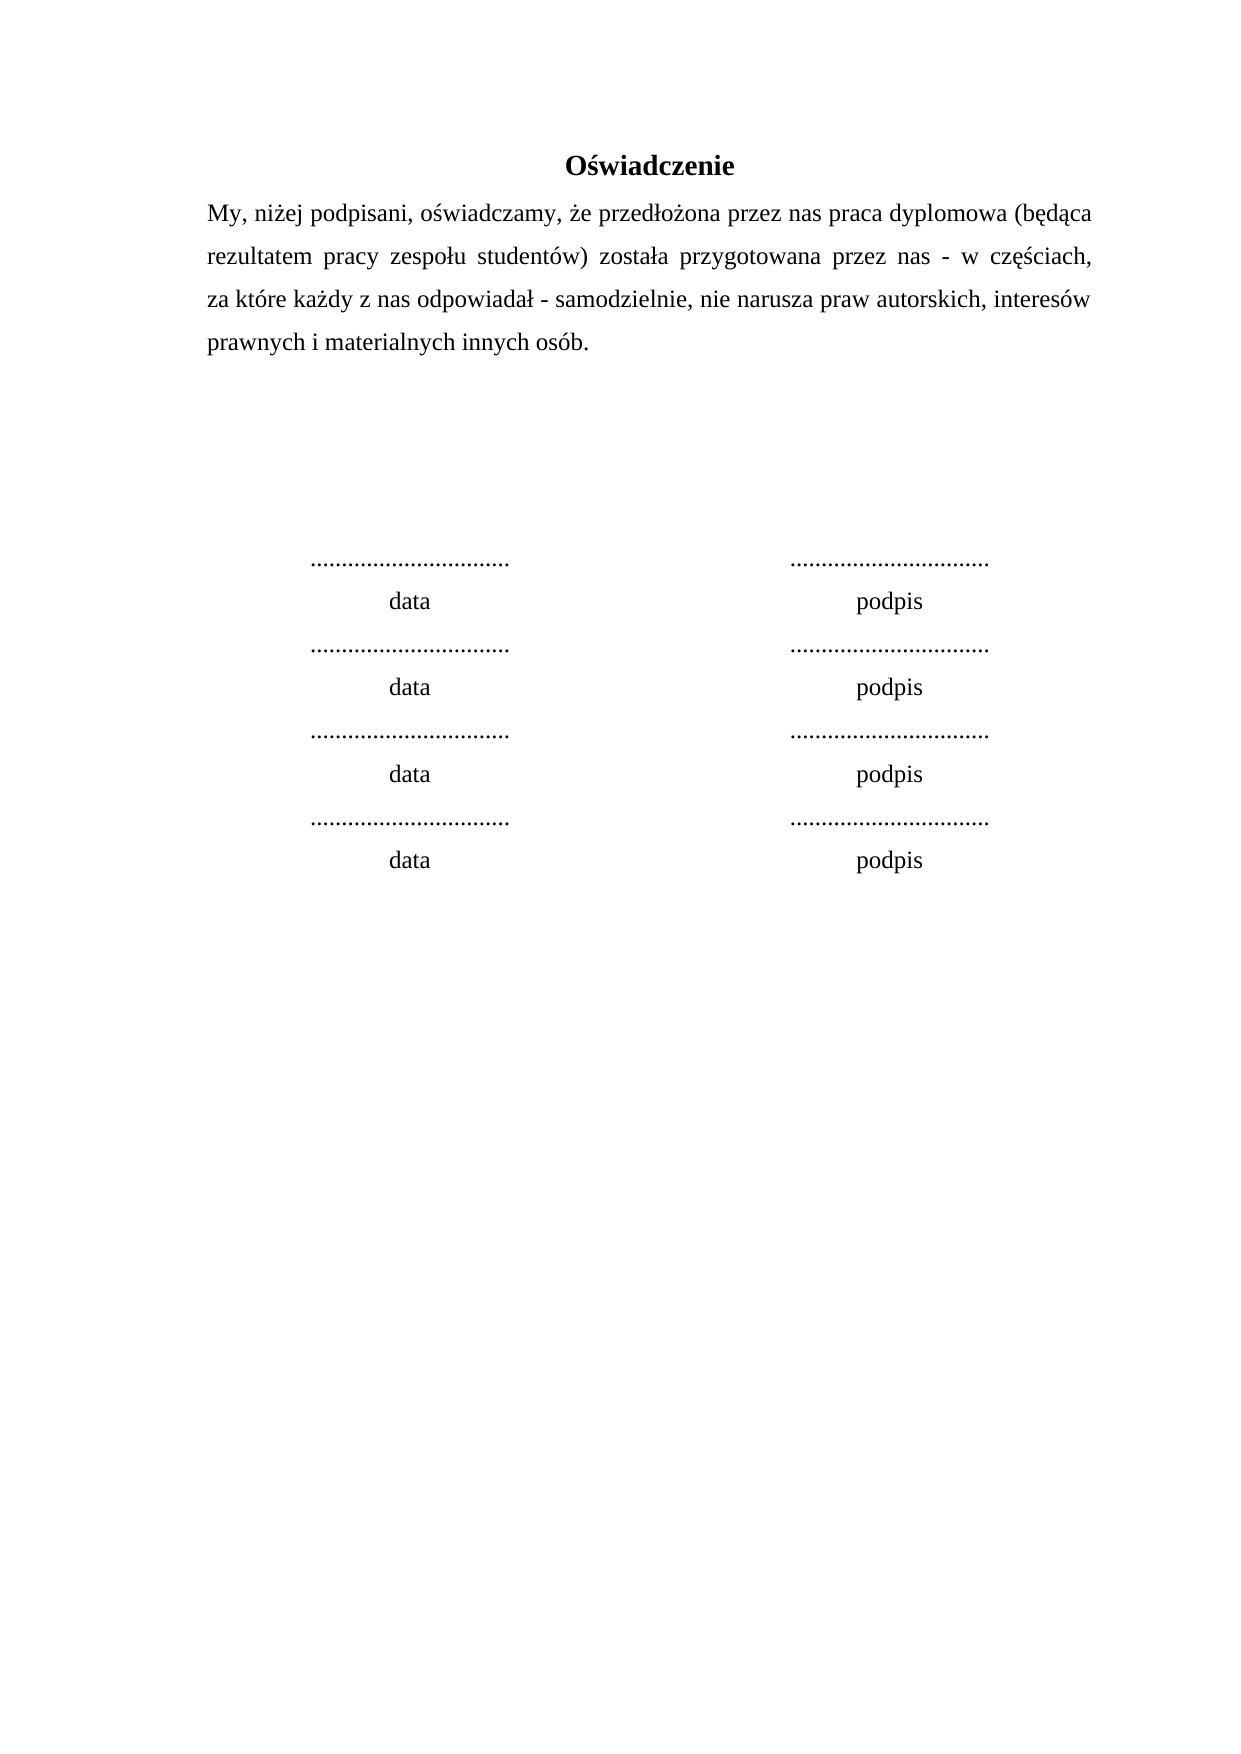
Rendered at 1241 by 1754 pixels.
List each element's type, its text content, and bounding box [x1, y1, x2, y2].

text ................................ [207, 716, 613, 744]
text ................................ [207, 802, 613, 831]
text data [207, 672, 613, 701]
text Oświadczenie [207, 148, 1092, 181]
text podpis [686, 586, 1092, 615]
text podpis [686, 845, 1092, 874]
text data [207, 586, 613, 615]
text podpis [686, 672, 1092, 701]
text podpis [686, 759, 1092, 787]
text data [207, 759, 613, 787]
text My, niżej podpisani, oświadczamy, że przedłożona przez nas praca dyplomowa (będąca rezultatem pracy zespołu studentów) została przygotowana przez nas - w częściach, za które każdy z nas odpowiadał - samodzielnie, nie narusza praw autorskich, interesów prawnych i materialnych innych osób. [207, 198, 1092, 356]
text ................................ [686, 629, 1092, 658]
text ................................ [686, 716, 1092, 744]
text ................................ [207, 629, 613, 658]
text data [207, 845, 613, 874]
text ................................ [686, 543, 1092, 572]
text ................................ [207, 543, 613, 572]
text ................................ [686, 802, 1092, 831]
